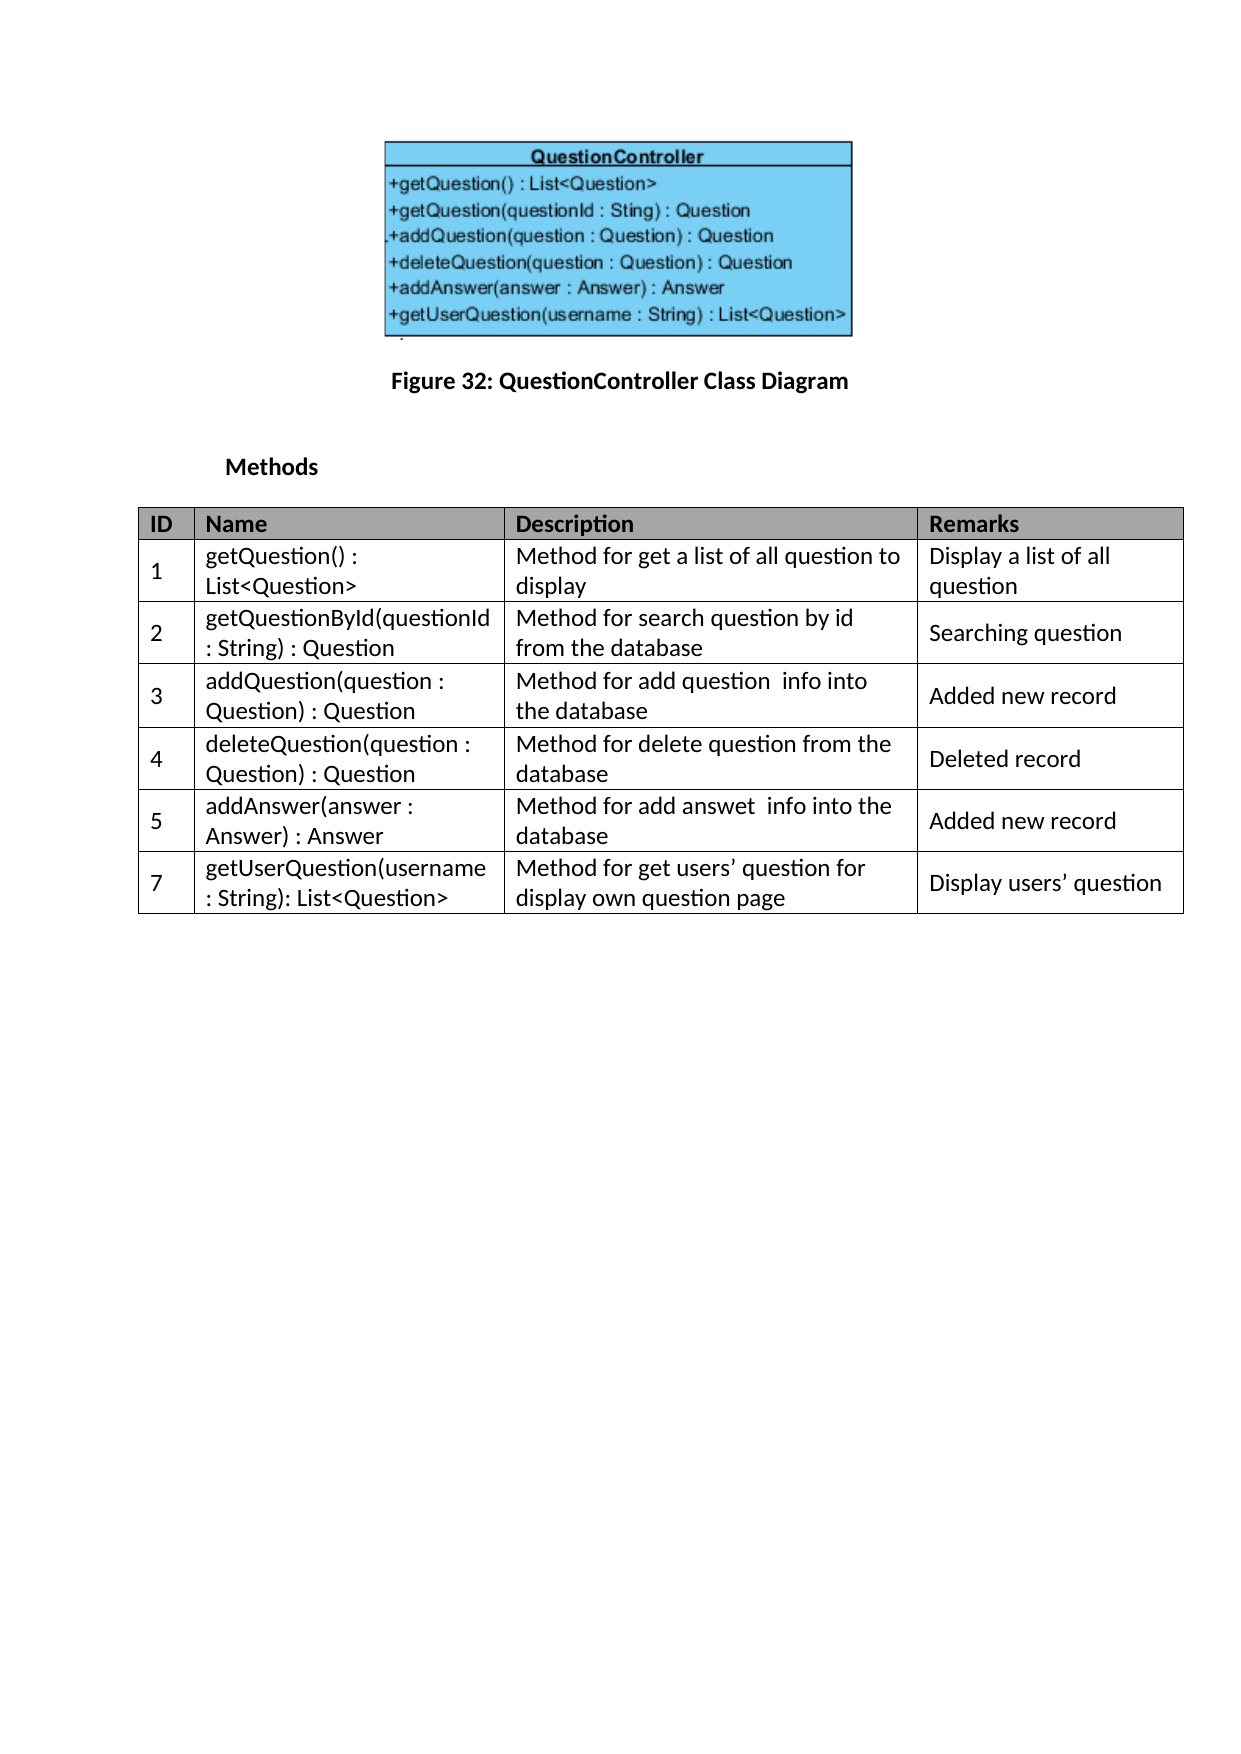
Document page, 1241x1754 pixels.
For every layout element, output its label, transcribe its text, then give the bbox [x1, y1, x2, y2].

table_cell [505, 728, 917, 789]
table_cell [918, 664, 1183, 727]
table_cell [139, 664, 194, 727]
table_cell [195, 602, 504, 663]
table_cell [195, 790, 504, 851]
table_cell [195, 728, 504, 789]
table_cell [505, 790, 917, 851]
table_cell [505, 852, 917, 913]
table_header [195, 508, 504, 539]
text Methods [150, 451, 1090, 482]
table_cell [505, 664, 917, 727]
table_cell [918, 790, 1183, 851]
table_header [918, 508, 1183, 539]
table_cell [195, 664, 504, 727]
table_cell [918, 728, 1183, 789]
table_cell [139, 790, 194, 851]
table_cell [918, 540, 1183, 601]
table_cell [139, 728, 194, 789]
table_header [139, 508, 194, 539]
text Figure 32: QuestionController Class Diagram [150, 365, 1090, 396]
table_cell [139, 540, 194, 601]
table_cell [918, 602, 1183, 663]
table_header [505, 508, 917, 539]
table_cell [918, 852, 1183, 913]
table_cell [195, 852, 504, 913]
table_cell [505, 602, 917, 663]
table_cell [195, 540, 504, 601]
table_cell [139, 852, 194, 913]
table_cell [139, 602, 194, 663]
picture [384, 132, 856, 340]
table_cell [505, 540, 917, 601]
